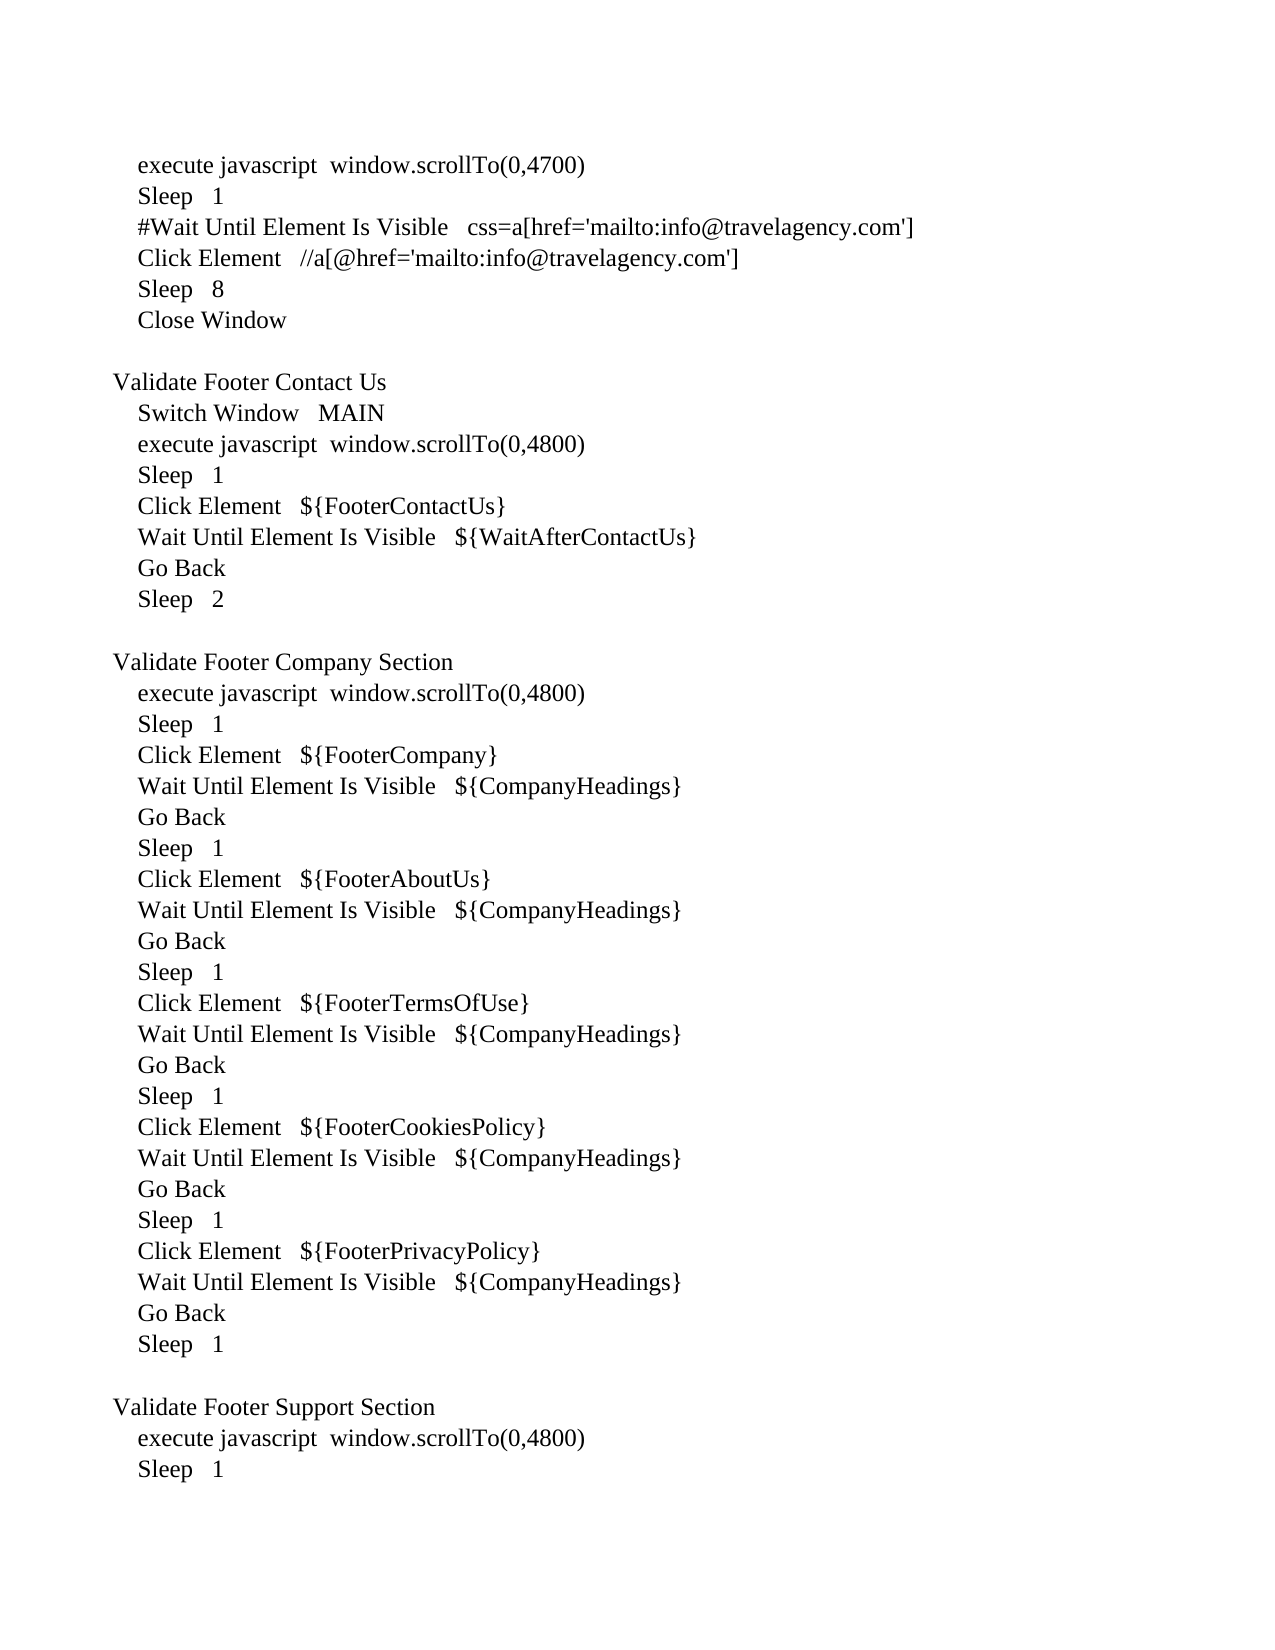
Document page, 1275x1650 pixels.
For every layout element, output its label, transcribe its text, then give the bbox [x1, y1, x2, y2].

text Sleep 1 [112, 1454, 1125, 1482]
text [112, 1267, 1125, 1296]
text Wait Until Element Is Visible ${CompanyHeadings} [112, 771, 1125, 799]
text Sleep 1 [112, 1081, 1125, 1110]
text Sleep 1 [112, 1329, 1125, 1358]
text Go Back [112, 802, 1125, 831]
text Validate Footer Company Section [112, 647, 1125, 675]
text execute javascript window.scrollTo(0,4700) [112, 150, 1125, 179]
text Click Element ${FooterCompany} [112, 740, 1125, 768]
text Click Element ${FooterCookiesPolicy} [112, 1112, 1125, 1141]
text Validate Footer Contact Us [112, 367, 1125, 396]
text Click Element ${FooterTermsOfUse} [112, 988, 1125, 1017]
text Go Back [112, 1050, 1125, 1079]
text Go Back [112, 1298, 1125, 1327]
text Sleep 1 [112, 709, 1125, 737]
text Sleep 1 [112, 1205, 1125, 1234]
text Sleep 2 [112, 584, 1125, 613]
text Validate Footer Support Section [112, 1392, 1125, 1420]
text Wait Until Element Is Visible ${WaitAfterContactUs} [112, 522, 1125, 551]
text execute javascript window.scrollTo(0,4800) [112, 678, 1125, 706]
text Go Back [112, 1174, 1125, 1203]
text Sleep 1 [112, 181, 1125, 210]
text Wait Until Element Is Visible ${CompanyHeadings} [112, 1143, 1125, 1172]
text Click Element ${FooterPrivacyPolicy} [112, 1236, 1125, 1265]
text Go Back [112, 926, 1125, 955]
text Go Back [112, 553, 1125, 582]
text #Wait Until Element Is Visible css=a[href='mailto:info@travelagency.com'] [112, 212, 1125, 241]
text Click Element //a[@href='mailto:info@travelagency.com'] [112, 243, 1125, 272]
text execute javascript window.scrollTo(0,4800) [112, 1423, 1125, 1451]
text Wait Until Element Is Visible ${CompanyHeadings} [112, 1019, 1125, 1048]
text Sleep 1 [112, 460, 1125, 489]
text Switch Window MAIN [112, 398, 1125, 427]
text Close Window [112, 305, 1125, 334]
text Click Element ${FooterContactUs} [112, 491, 1125, 520]
text execute javascript window.scrollTo(0,4800) [112, 429, 1125, 458]
text Sleep 1 [112, 833, 1125, 862]
text Click Element ${FooterAboutUs} [112, 864, 1125, 893]
text Wait Until Element Is Visible ${CompanyHeadings} [112, 895, 1125, 924]
text Sleep 1 [112, 957, 1125, 986]
text Sleep 8 [112, 274, 1125, 303]
